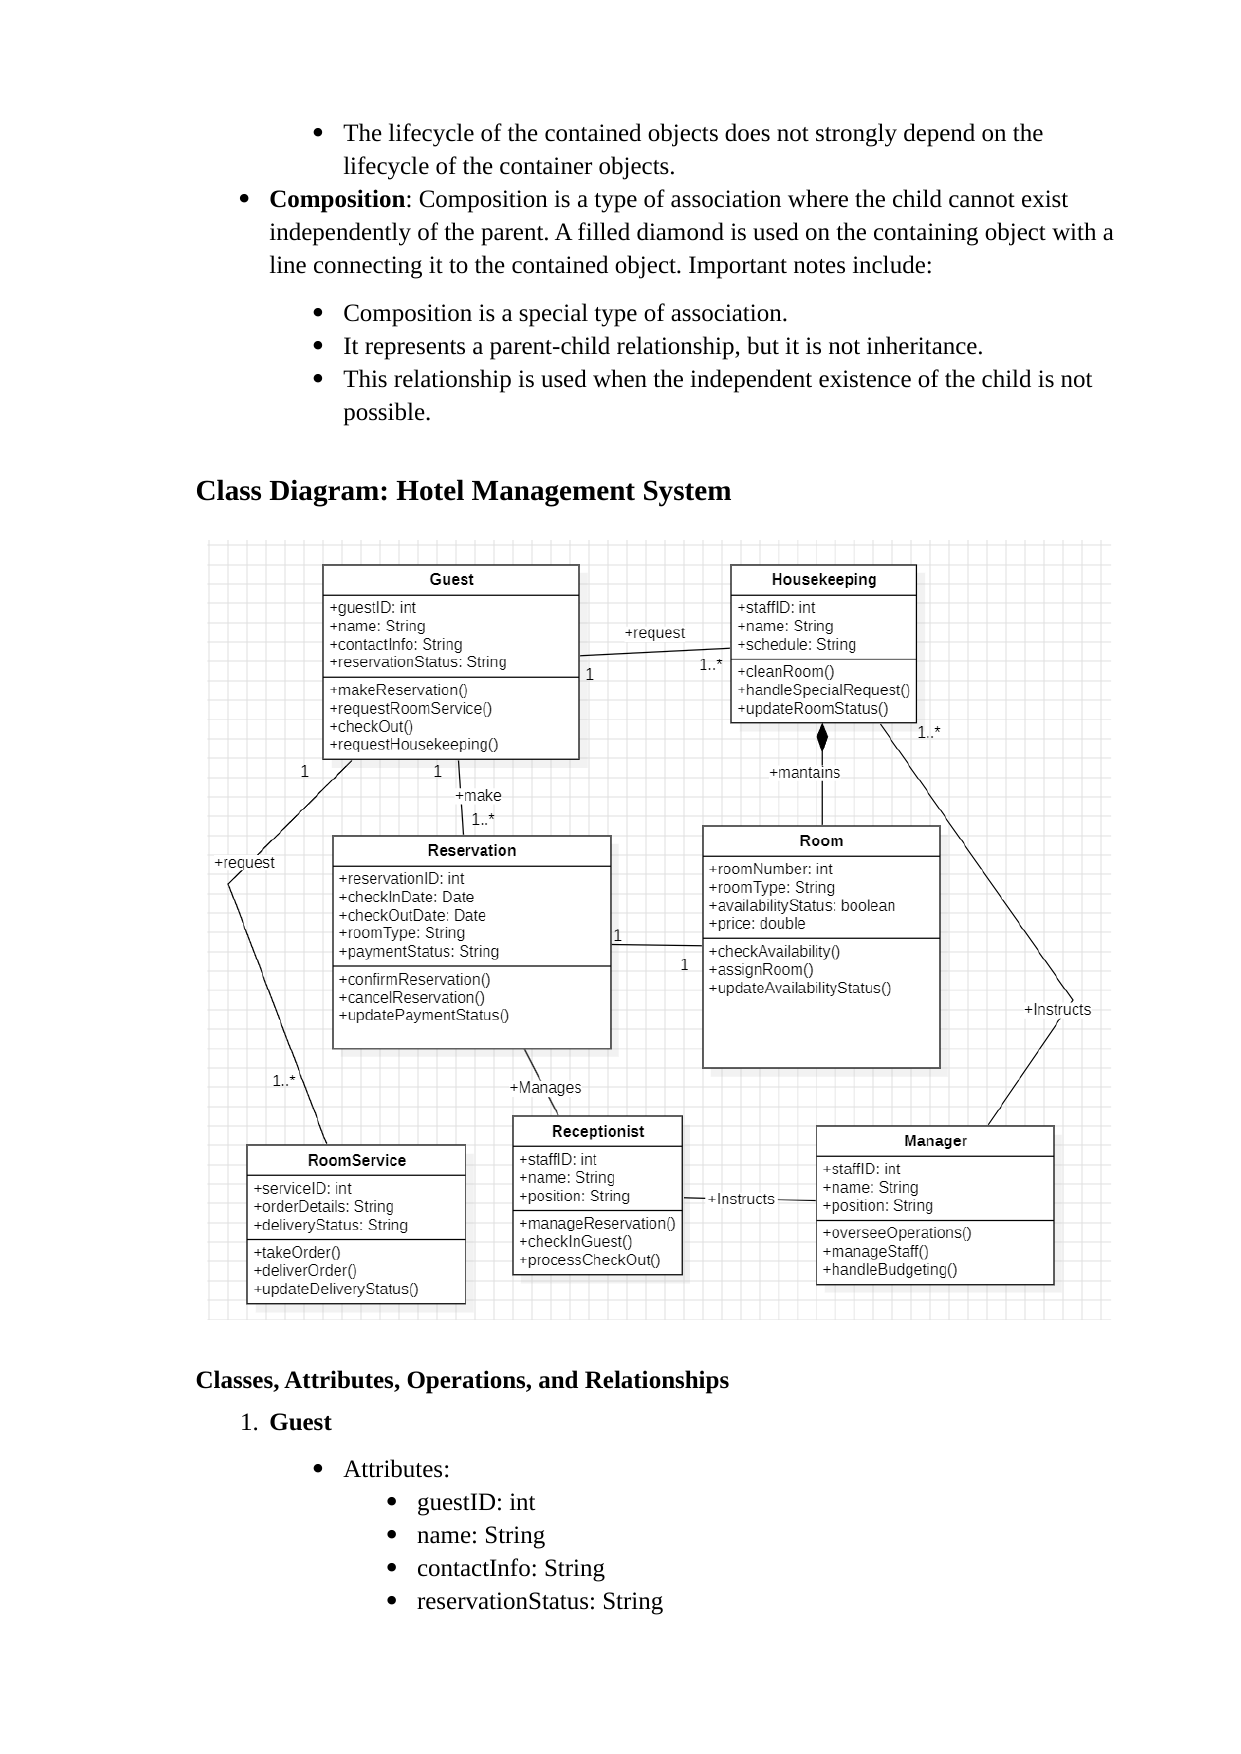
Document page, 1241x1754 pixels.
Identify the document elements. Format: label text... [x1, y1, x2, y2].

list contactInfo: String [387, 1553, 1123, 1582]
list The lifecycle of the contained objects does not strongly depend on the lifecycle of the container objects. [313, 118, 1123, 180]
list Composition is a special type of association. [313, 298, 1123, 327]
list Guest [240, 1407, 1123, 1435]
text Class Diagram: Hotel Management System [195, 473, 1123, 507]
list Attributes: [313, 1454, 1123, 1483]
list name: String [387, 1520, 1123, 1549]
list It represents a parent-child relationship, but it is not inheritance. [313, 331, 1123, 359]
list reservationStatus: String [387, 1586, 1123, 1615]
list guestID: int [387, 1487, 1123, 1516]
list Composition: Composition is a type of association where the child cannot exist independently of the parent. A filled diamond is used on the containing object with a line connecting it to the contained object. Important notes include: [240, 184, 1123, 279]
list This relationship is used when the independent existence of the child is not possible. [313, 364, 1123, 426]
picture [207, 540, 1112, 1320]
subtitle Classes, Attributes, Operations, and Relationships [195, 1365, 1123, 1394]
